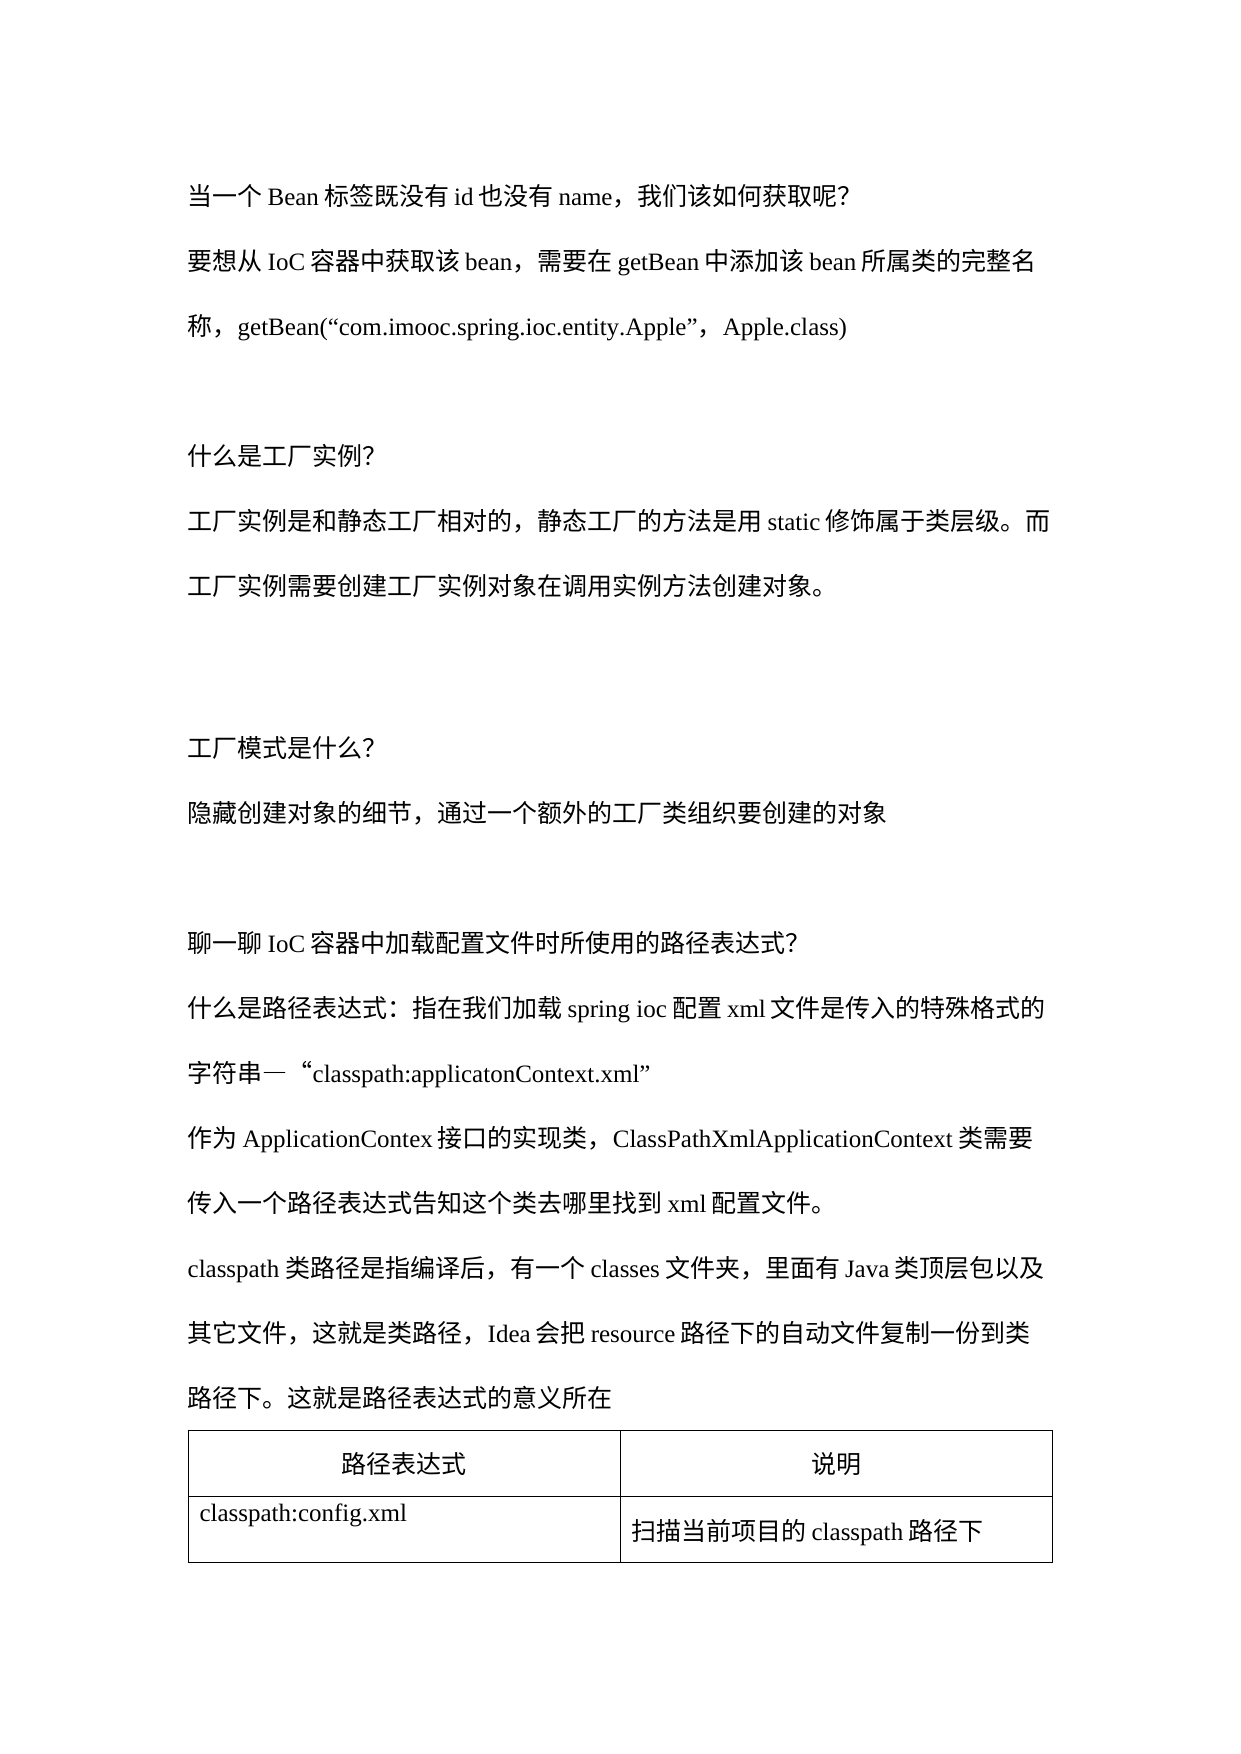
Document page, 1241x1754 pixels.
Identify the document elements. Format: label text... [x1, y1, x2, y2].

text 要想从IoC容器中获取该bean，需要在getBean中添加该bean所属类的完整名称，getBean(“com.imooc.spring.ioc.entity.Apple”，Apple.class) [187, 227, 1053, 357]
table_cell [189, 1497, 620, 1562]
text 当一个Bean标签既没有id也没有name，我们该如何获取呢？ [187, 162, 1053, 227]
text 工厂模式是什么？ [187, 714, 1053, 779]
text 工厂实例是和静态工厂相对的，静态工厂的方法是用static修饰属于类层级。而工厂实例需要创建工厂实例对象在调用实例方法创建对象。 [187, 487, 1053, 617]
text 什么是路径表达式：指在我们加载spring ioc配置xml文件是传入的特殊格式的字符串—“classpath:applicatonContext.xml” [187, 974, 1053, 1104]
text 隐藏创建对象的细节，通过一个额外的工厂类组织要创建的对象 [187, 779, 1053, 844]
text 作为ApplicationContex接口的实现类，ClassPathXmlApplicationContext类需要传入一个路径表达式告知这个类去哪里找到xml配置文件。 [187, 1104, 1053, 1234]
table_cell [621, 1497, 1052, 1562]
text 聊一聊IoC容器中加载配置文件时所使用的路径表达式？ [187, 909, 1053, 974]
text 什么是工厂实例？ [187, 422, 1053, 487]
text classpath 类路径是指编译后，有一个classes文件夹，里面有Java类顶层包以及其它文件，这就是类路径，Idea会把resource路径下的自动文件复制一份到类路径下。这就是路径表达式的意义所在 [187, 1234, 1053, 1429]
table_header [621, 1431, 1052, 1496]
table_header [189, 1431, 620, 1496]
